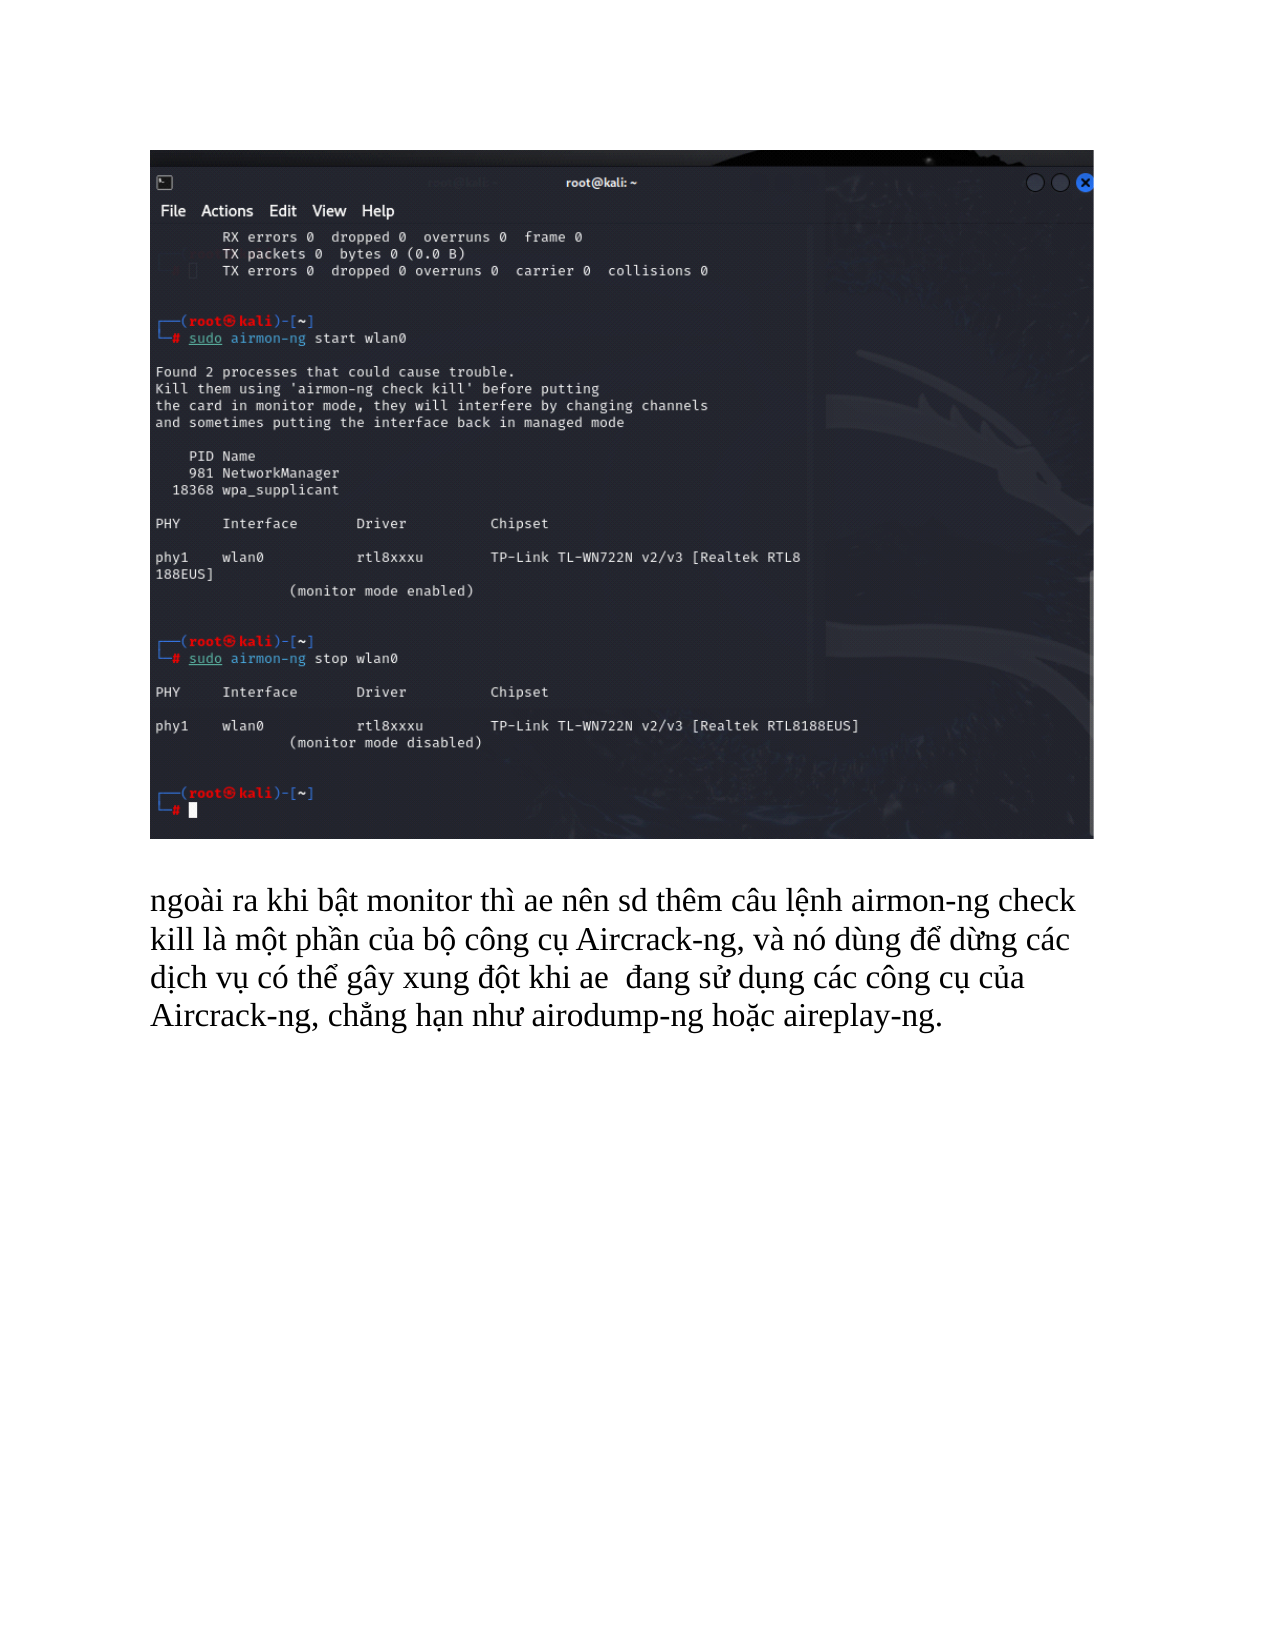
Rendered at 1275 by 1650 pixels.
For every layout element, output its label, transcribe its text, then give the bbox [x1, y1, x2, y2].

text ngoài ra khi bật monitor thì ae nên sd thêm câu lệnh airmon-ng check kill là một phần của bộ công cụ Aircrack-ng, và nó dùng để dừng các dịch vụ có thể gây xung đột khi ae đang sử dụng các công cụ của Aircrack-ng, chẳng hạn như airodump-ng hoặc aireplay-ng. [150, 880, 1125, 1034]
picture [150, 150, 1094, 839]
